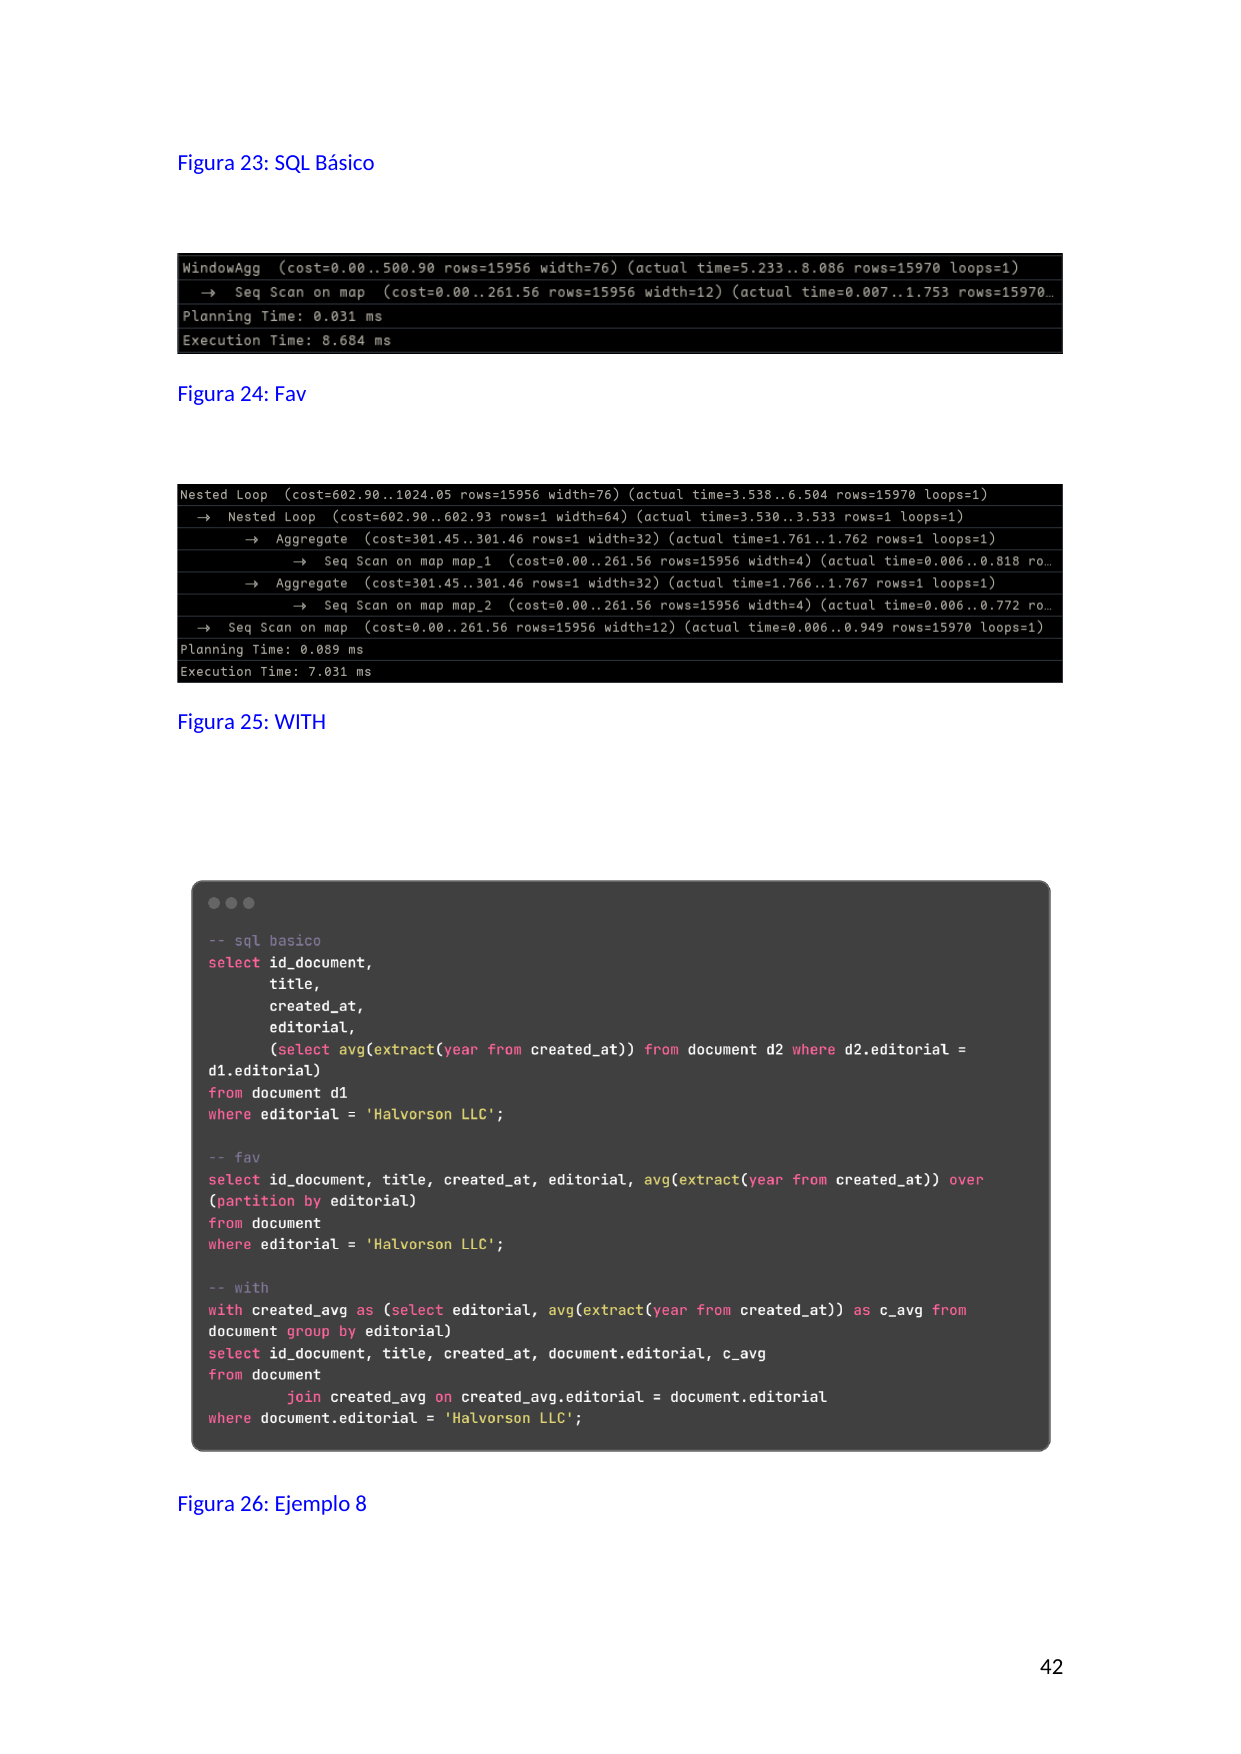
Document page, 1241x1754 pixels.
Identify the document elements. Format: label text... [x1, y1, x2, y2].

text Figura 24: Fav [177, 379, 1063, 407]
text Figura 26: Ejemplo 8 [177, 1489, 1063, 1517]
text Figura 25: WITH [177, 707, 1063, 736]
picture [177, 866, 1063, 1465]
picture [177, 484, 1063, 683]
picture [177, 253, 1063, 354]
text Figura 23: SQL Básico [177, 148, 1063, 176]
